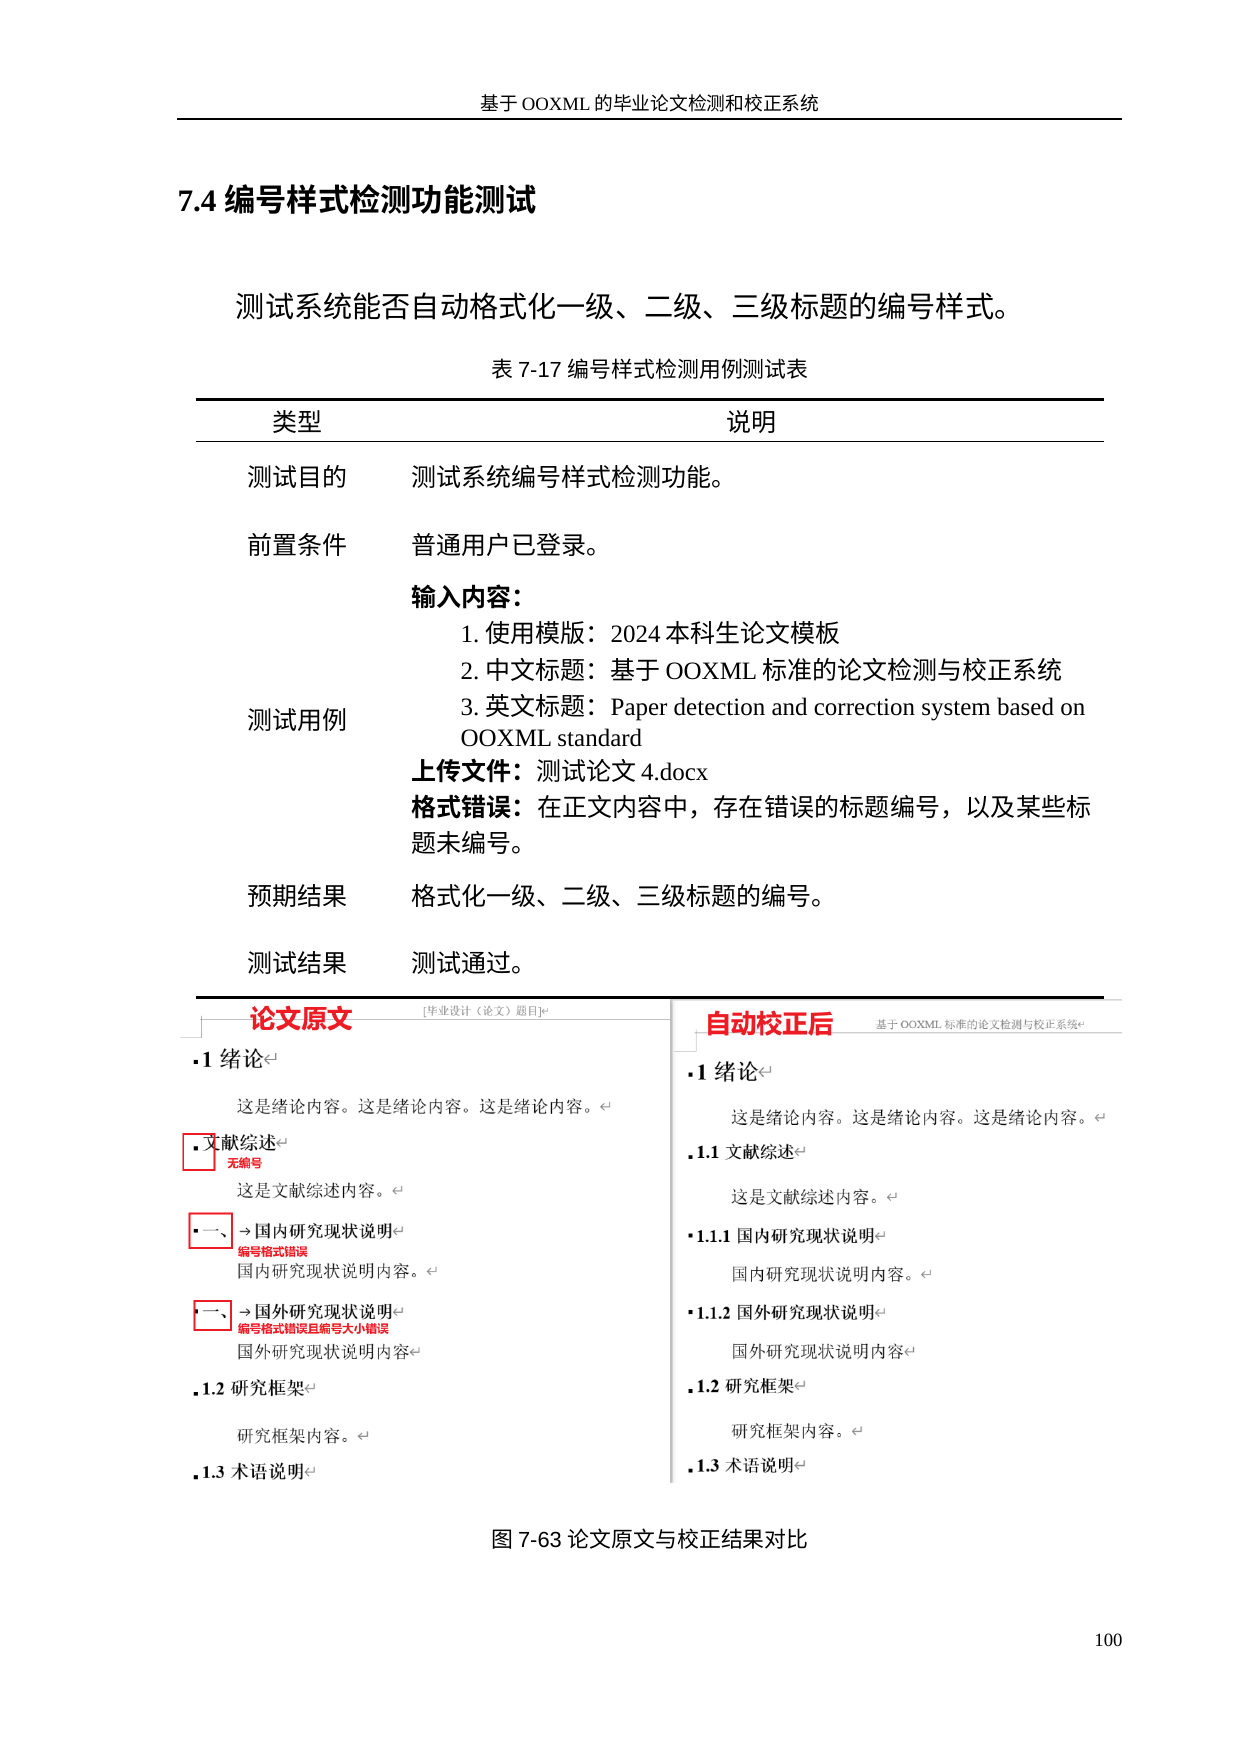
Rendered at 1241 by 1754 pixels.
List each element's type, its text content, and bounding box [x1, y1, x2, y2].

table_cell 测试结果 [196, 928, 399, 996]
table_header 类型 [196, 401, 399, 441]
table_cell 测试通过。 [400, 928, 1104, 996]
table_cell 测试目的 [196, 442, 399, 510]
table_cell 测试系统编号样式检测功能。 [400, 442, 1104, 510]
table_cell 预期结果 [196, 860, 399, 928]
text 测试系统能否自动格式化一级、二级、三级标题的编号样式。 [177, 271, 1122, 339]
table_cell 普通用户已登录。 [400, 510, 1104, 578]
table_cell 输入内容： 1. 使用模版：2024本科生论文模板 2. 中文标题：基于OOXML标准的论文检测与校正系统 3. 英文标题：Paper detection and correction system based on OOXML standard 上传文件：测试论文4.docx 格式错误：在正文内容中，存在错误的标题编号，以及某些标题未编号。 [400, 578, 1104, 860]
table_cell 前置条件 [196, 510, 399, 578]
subtitle 编号样式检测功能测试 [177, 164, 1122, 232]
table_header 说明 [400, 401, 1104, 441]
table_cell 测试用例 [196, 578, 399, 860]
picture [177, 999, 1122, 1483]
table_cell 格式化一级、二级、三级标题的编号。 [400, 860, 1104, 928]
